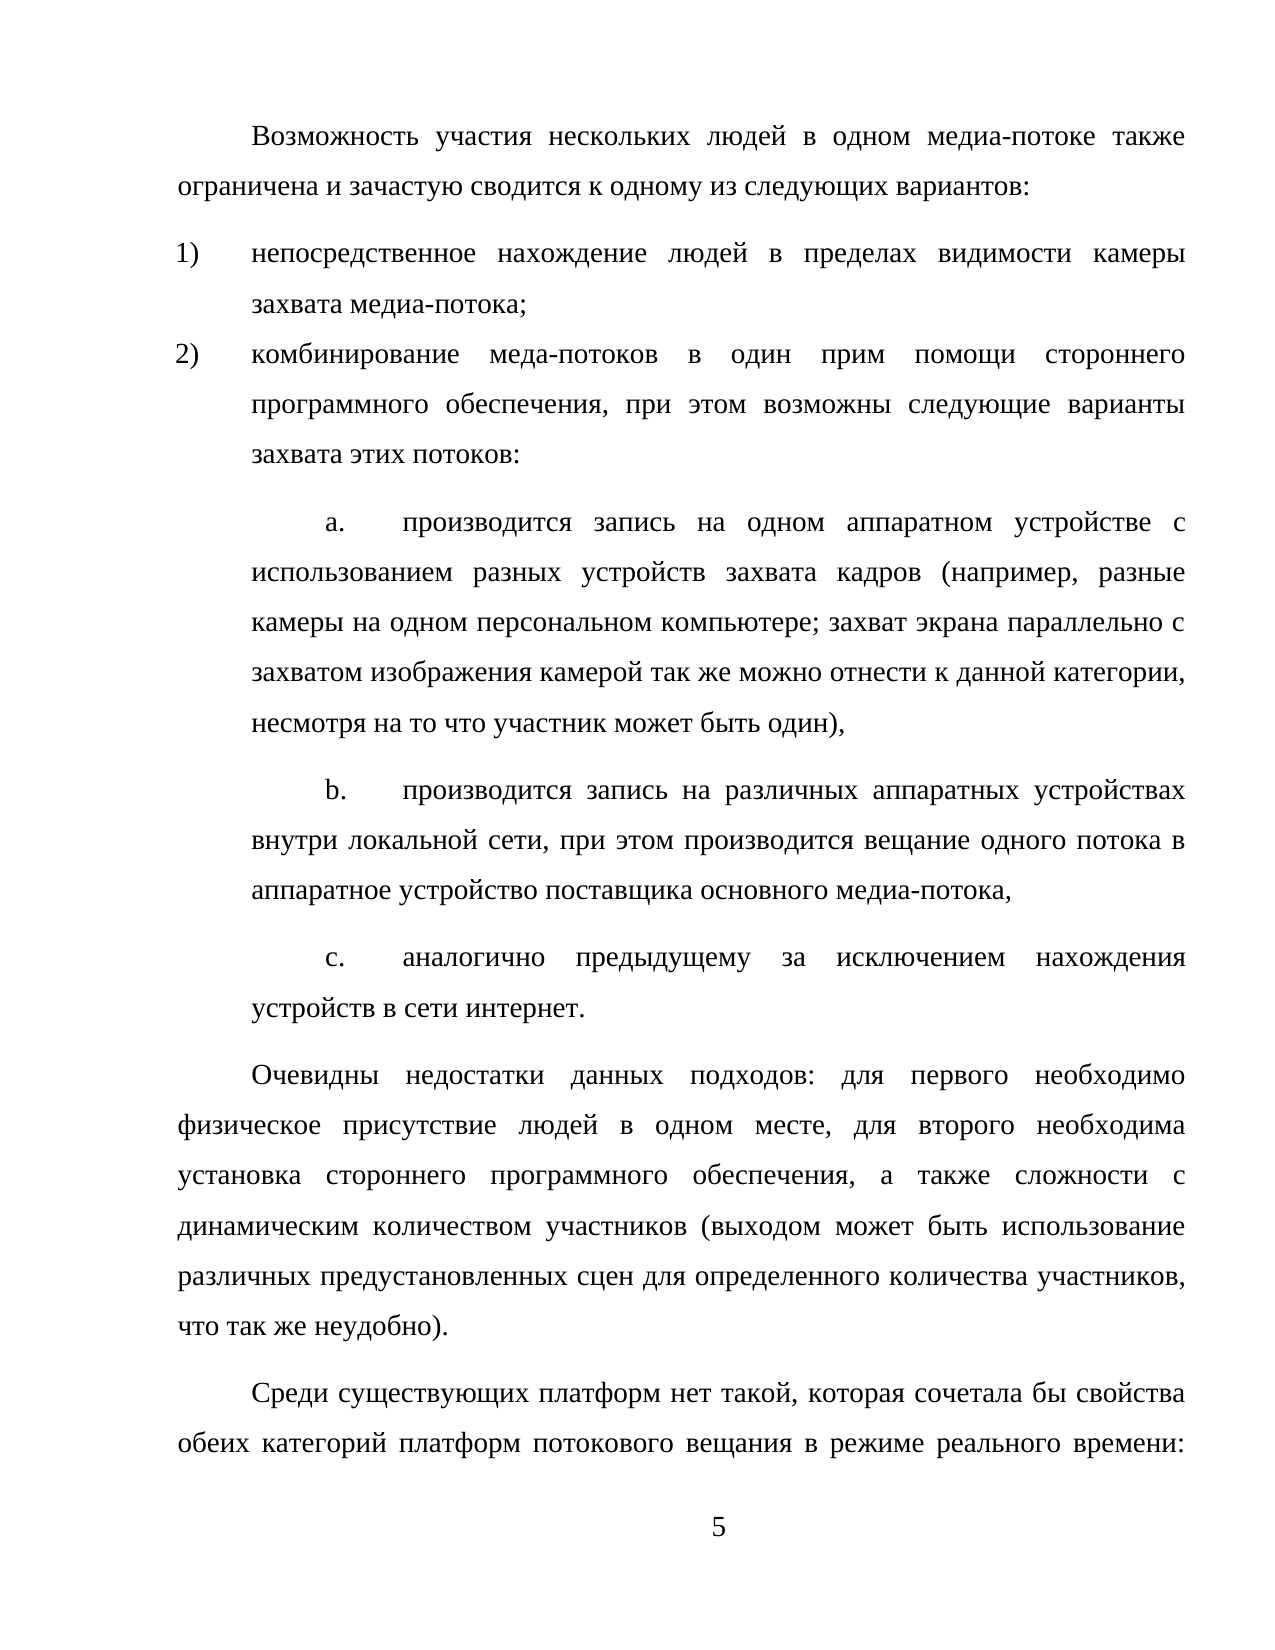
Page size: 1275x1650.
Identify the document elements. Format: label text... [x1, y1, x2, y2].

text Очевидны недостатки данных подходов: для первого необходимо физическое присутствие людей в одном месте, для второго необходима установка стороннего программного обеспечения, а также сложности с динамическим количеством участников (выходом может быть использование различных предустановленных сцен для определенного количества участников, что так же неудобно). [177, 1057, 1186, 1342]
list комбинирование меда-потоков в один прим помощи стороннего программного обеспечения, при этом возможны следующие варианты захвата этих потоков: [175, 336, 1186, 470]
text c. аналогично предыдущему за исключением нахождения устройств в сети интернет. [251, 939, 1186, 1023]
text Возможность участия нескольких людей в одном медиа-потоке также ограничена и зачастую сводится к одному из следующих вариантов: [177, 118, 1186, 202]
text b. производится запись на различных аппаратных устройствах внутри локальной сети, при этом производится вещание одного потока в аппаратное устройство поставщика основного медиа-потока, [251, 772, 1186, 906]
text a. производится запись на одном аппаратном устройстве с использованием разных устройств захвата кадров (например, разные камеры на одном персональном компьютере; захват экрана параллельно с захватом изображения камерой так же можно отнести к данной категории, несмотря на то что участник может быть один), [251, 504, 1186, 738]
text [177, 1375, 1186, 1459]
list непосредственное нахождение людей в пределах видимости камеры захвата медиа-потока; [175, 235, 1186, 319]
